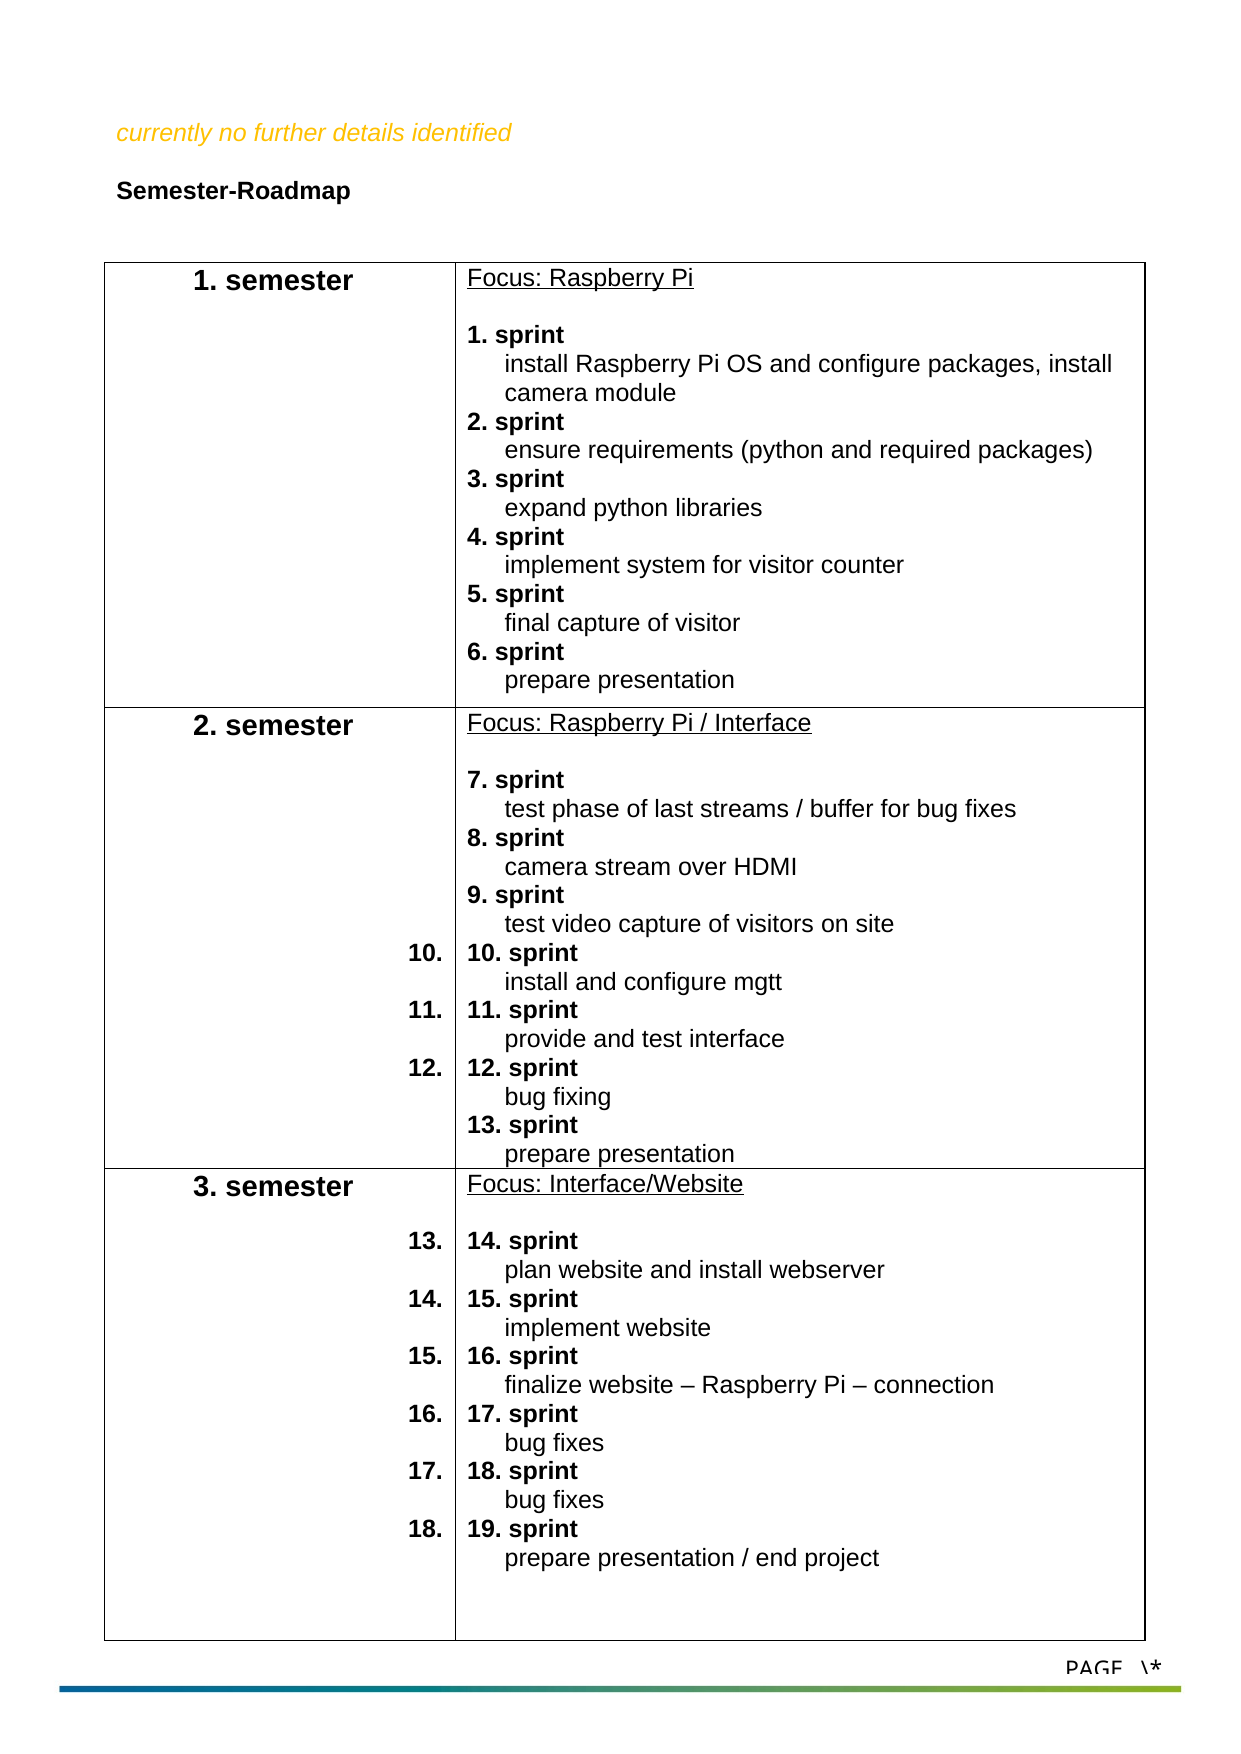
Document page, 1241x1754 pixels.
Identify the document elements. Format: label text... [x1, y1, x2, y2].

table_header 1. semester [105, 263, 455, 707]
text Semester-Roadmap [116, 176, 1178, 204]
table_cell Focus: Interface/Website 14. sprint plan website and install webserver 15. sprint implement website 16. sprint finalize website – Raspberry Pi – connection 17. sprint bug fixes 18. sprint bug fixes 19. sprint prepare presentation / end project [456, 1169, 1144, 1640]
text currently no further details identified [116, 118, 1178, 147]
table_header Focus: Raspberry Pi 1. sprint install Raspberry Pi OS and configure packages, install camera module 2. sprint ensure requirements (python and required packages) 3. sprint expand python libraries 4. sprint implement system for visitor counter 5. sprint final capture of visitor 6. sprint prepare presentation [456, 263, 1144, 707]
table_cell Focus: Raspberry Pi / Interface 7. sprint test phase of last streams / buffer for bug fixes 8. sprint camera stream over HDMI 9. sprint test video capture of visitors on site 10. sprint install and configure mgtt 11. sprint provide and test interface 12. sprint bug fixing 13. sprint prepare presentation [456, 708, 1144, 1168]
picture [0, 1680, 1240, 1752]
table_cell 2. semester [105, 708, 455, 1168]
table_cell 3. semester [105, 1169, 455, 1640]
